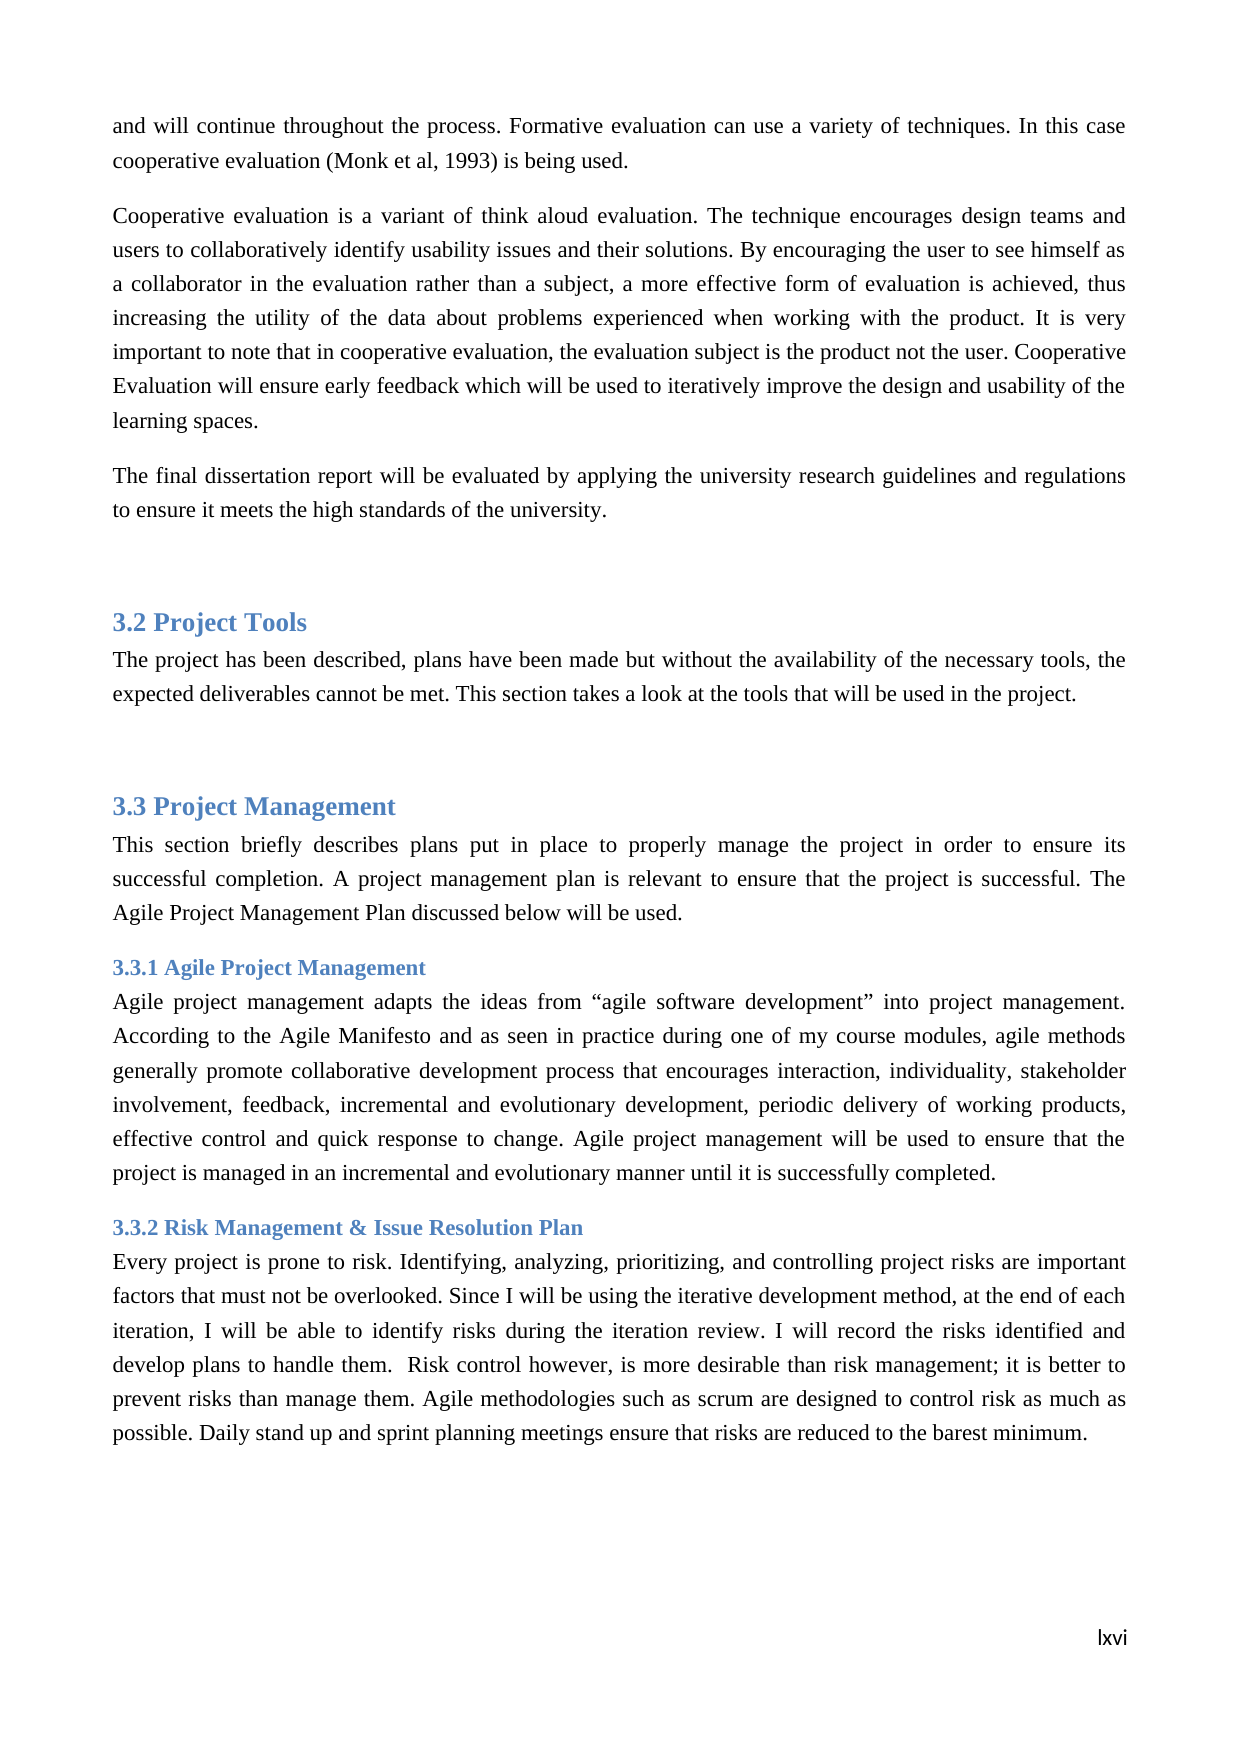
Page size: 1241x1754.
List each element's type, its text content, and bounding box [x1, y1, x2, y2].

subtitle 3.3.1 Agile Project Management [112, 954, 1128, 981]
subtitle 3.2 Project Tools [112, 606, 1128, 637]
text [112, 112, 1128, 173]
text Cooperative evaluation is a variant of think aloud evaluation. The technique encourages design teams and users to collaboratively identify usability issues and their solutions. By encouraging the user to see himself as a collaborator in the evaluation rather than a subject, a more effective form of evaluation is achieved, thus increasing the utility of the data about problems experienced when working with the product. It is very important to note that in cooperative evaluation, the evaluation subject is the product not the user. Cooperative Evaluation will ensure early feedback which will be used to iteratively improve the design and usability of the learning spaces. [112, 202, 1128, 433]
text This section briefly describes plans put in place to properly manage the project in order to ensure its successful completion. A project management plan is relevant to ensure that the project is successful. The Agile Project Management Plan discussed below will be used. [112, 831, 1128, 926]
text Every project is prone to risk. Identifying, analyzing, prioritizing, and controlling project risks are important factors that must not be overlooked. Since I will be using the iterative development method, at the end of each iteration, I will be able to identify risks during the iteration review. I will record the risks identified and develop plans to handle them. Risk control however, is more desirable than risk management; it is better to prevent risks than manage them. Agile methodologies such as scrum are designed to control risk as much as possible. Daily stand up and sprint planning meetings ensure that risks are reduced to the barest minimum. [112, 1248, 1128, 1446]
text The project has been described, plans have been made but without the availability of the necessary tools, the expected deliverables cannot be met. This section takes a look at the tools that will be used in the project. [112, 646, 1128, 707]
subtitle 3.3 Project Management [112, 790, 1128, 822]
text The final dissertation report will be evaluated by applying the university research guidelines and regulations to ensure it meets the high standards of the university. [112, 462, 1128, 522]
text Agile project management adapts the ideas from “agile software development” into project management. According to the Agile Manifesto and as seen in practice during one of my course modules, agile methods generally promote collaborative development process that encourages interaction, individuality, stakeholder involvement, feedback, incremental and evolutionary development, periodic delivery of working products, effective control and quick response to change. Agile project management will be used to ensure that the project is managed in an incremental and evolutionary manner until it is successfully completed. [112, 988, 1128, 1186]
subtitle 3.3.2 Risk Management & Issue Resolution Plan [112, 1214, 1128, 1241]
